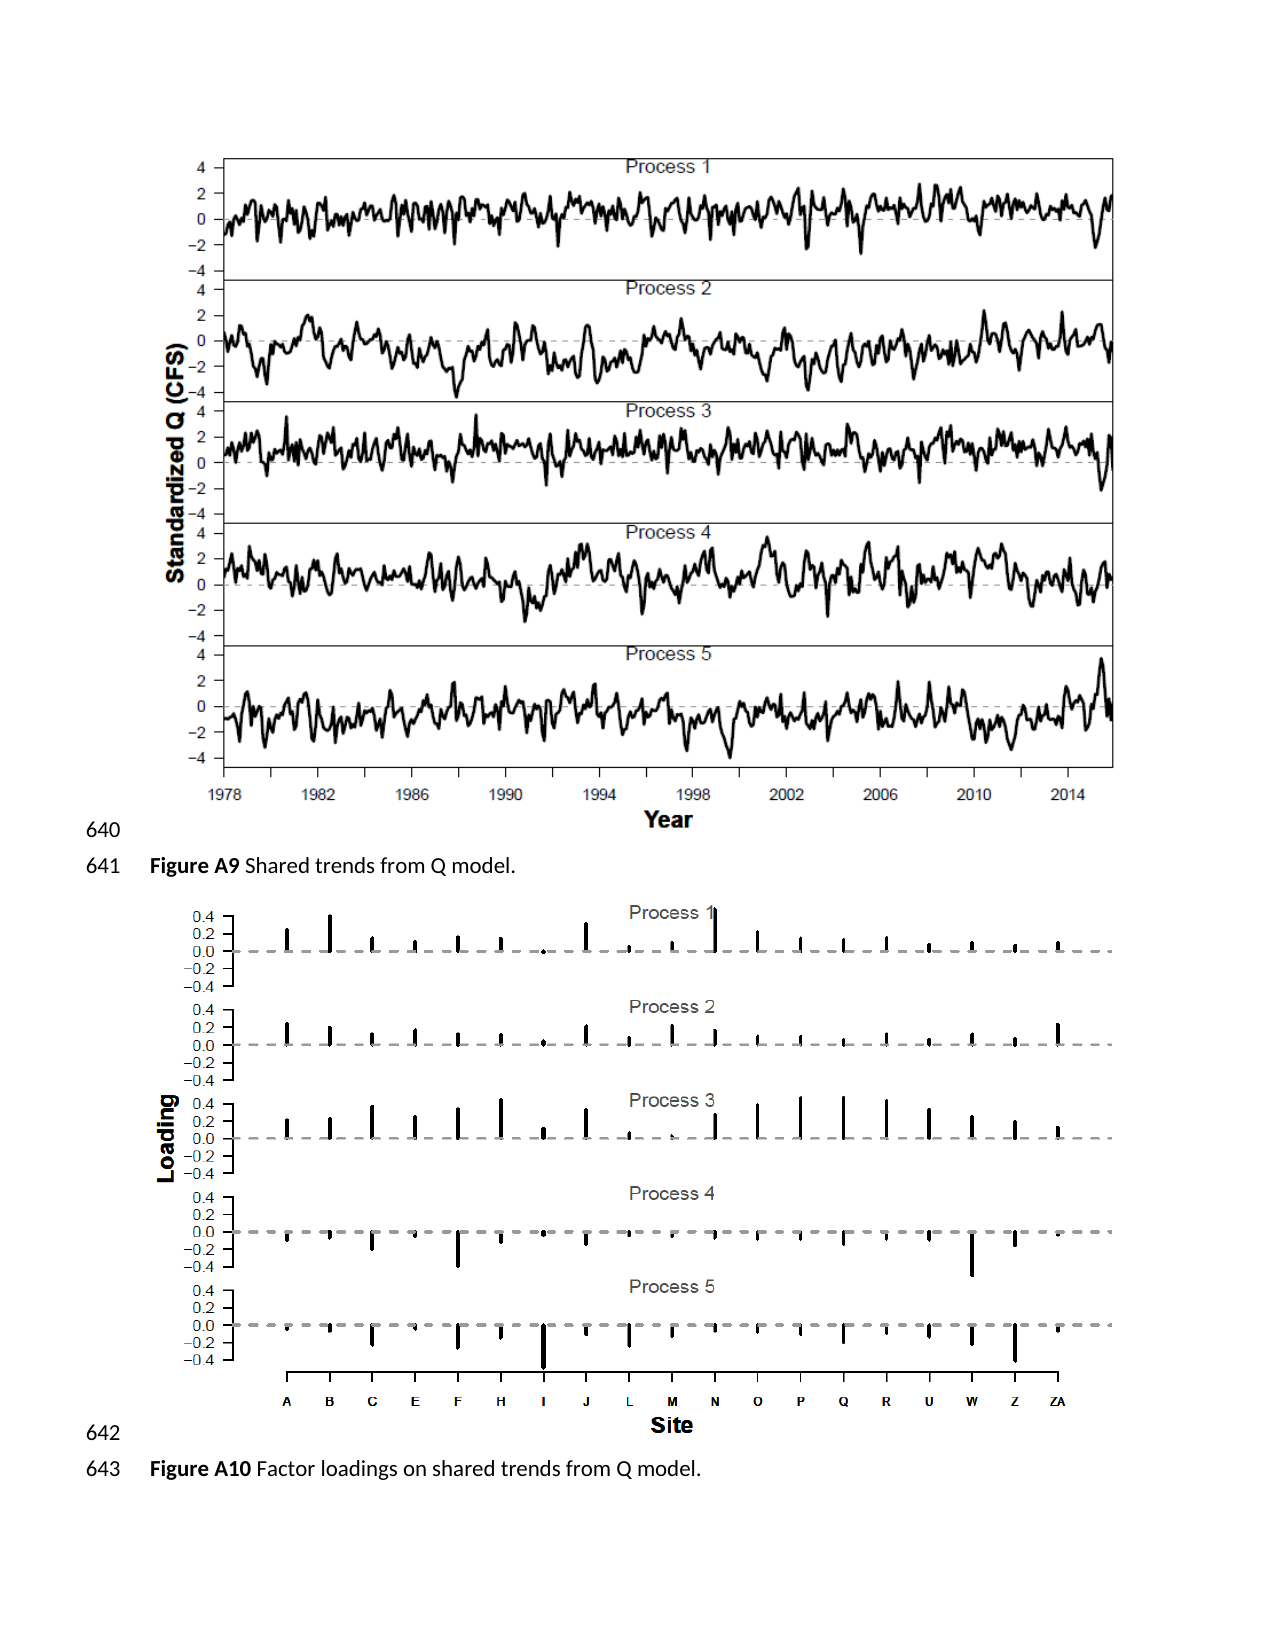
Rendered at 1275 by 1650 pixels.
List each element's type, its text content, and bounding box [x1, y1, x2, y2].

text Figure A9 Shared trends from Q model. [150, 852, 1125, 880]
picture [150, 893, 1125, 1440]
picture [150, 150, 1125, 838]
text Figure A10 Factor loadings on shared trends from Q model. [150, 1454, 1125, 1482]
